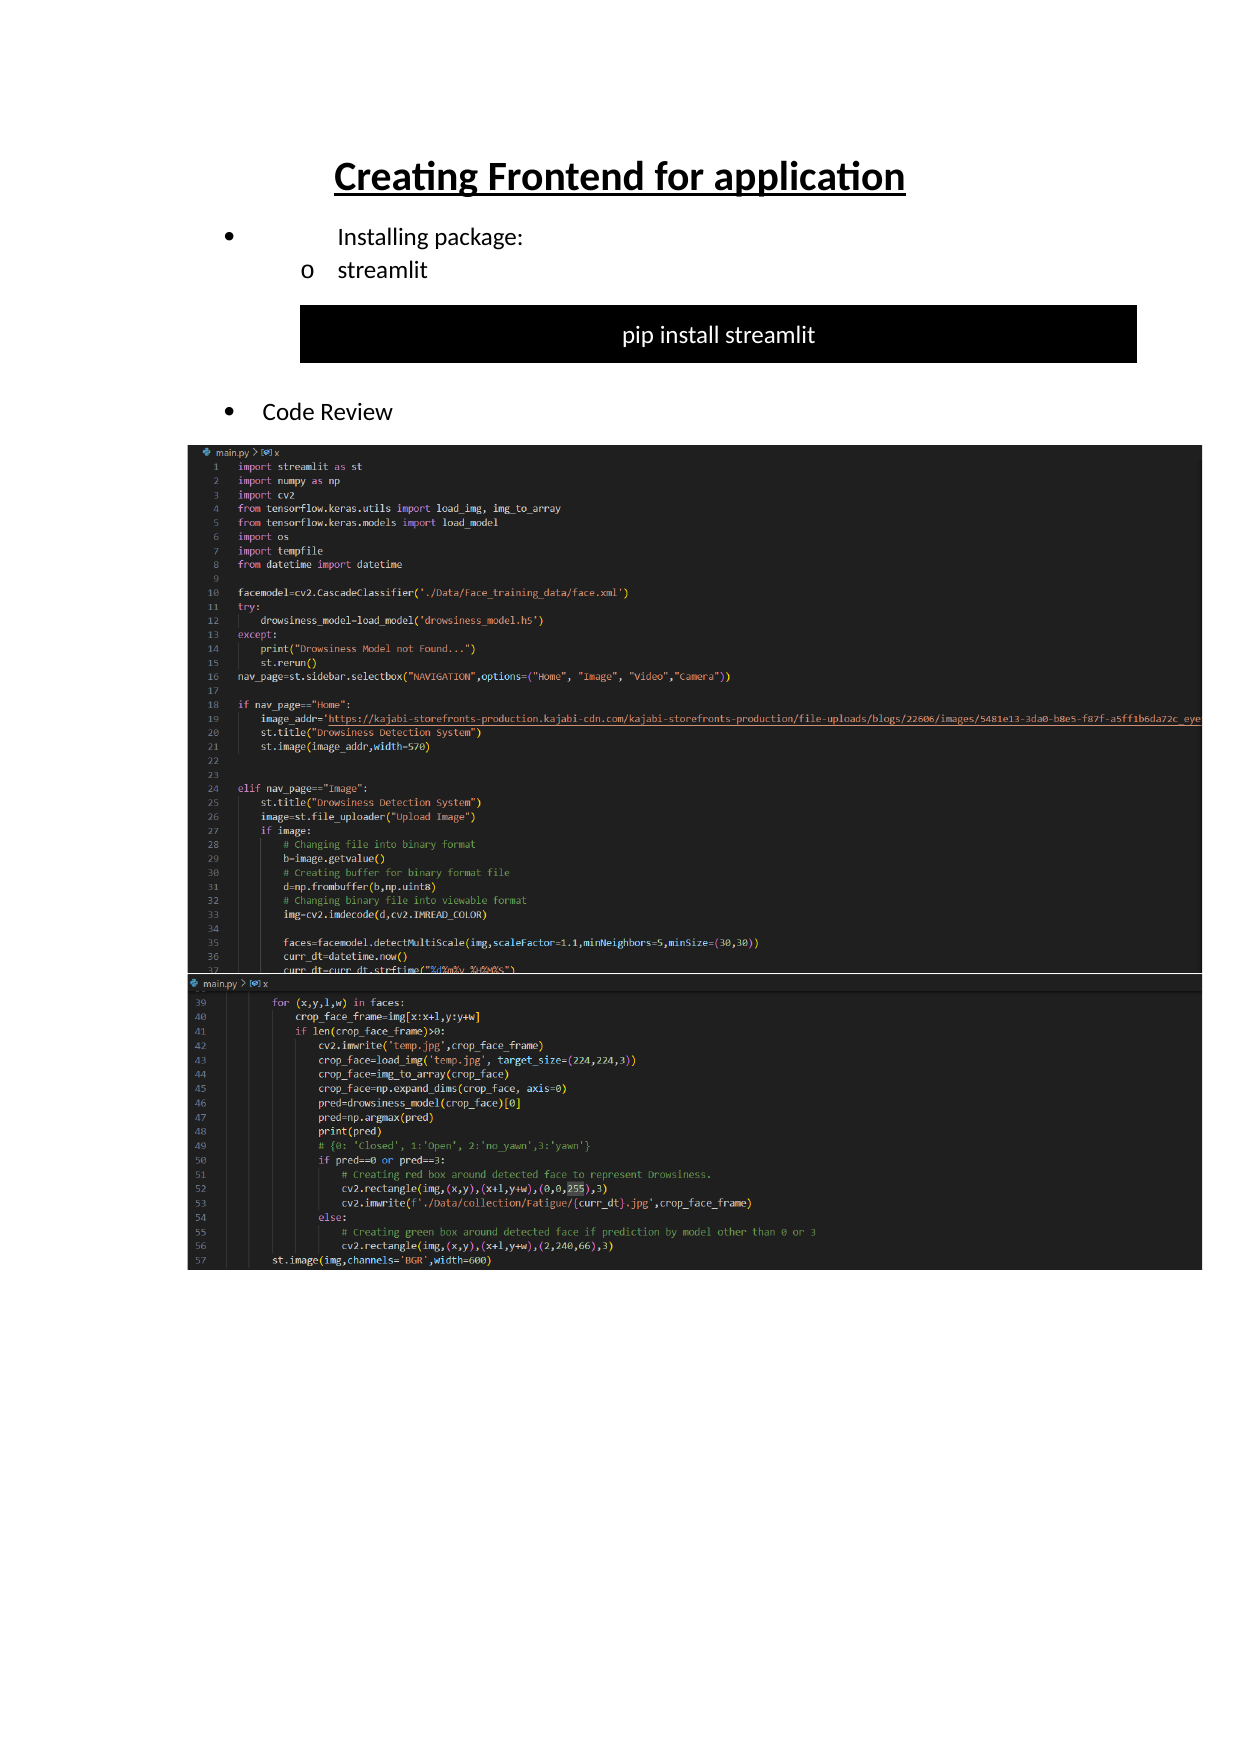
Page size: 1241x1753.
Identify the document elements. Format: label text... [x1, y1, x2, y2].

list Installing package: [225, 222, 1128, 252]
table_header pip install streamlit [301, 306, 1136, 362]
picture [187, 445, 1203, 973]
picture [187, 974, 1203, 1270]
list streamlit [300, 254, 1128, 286]
list Code Review [225, 396, 1128, 426]
text Creating Frontend for application [112, 150, 1128, 201]
